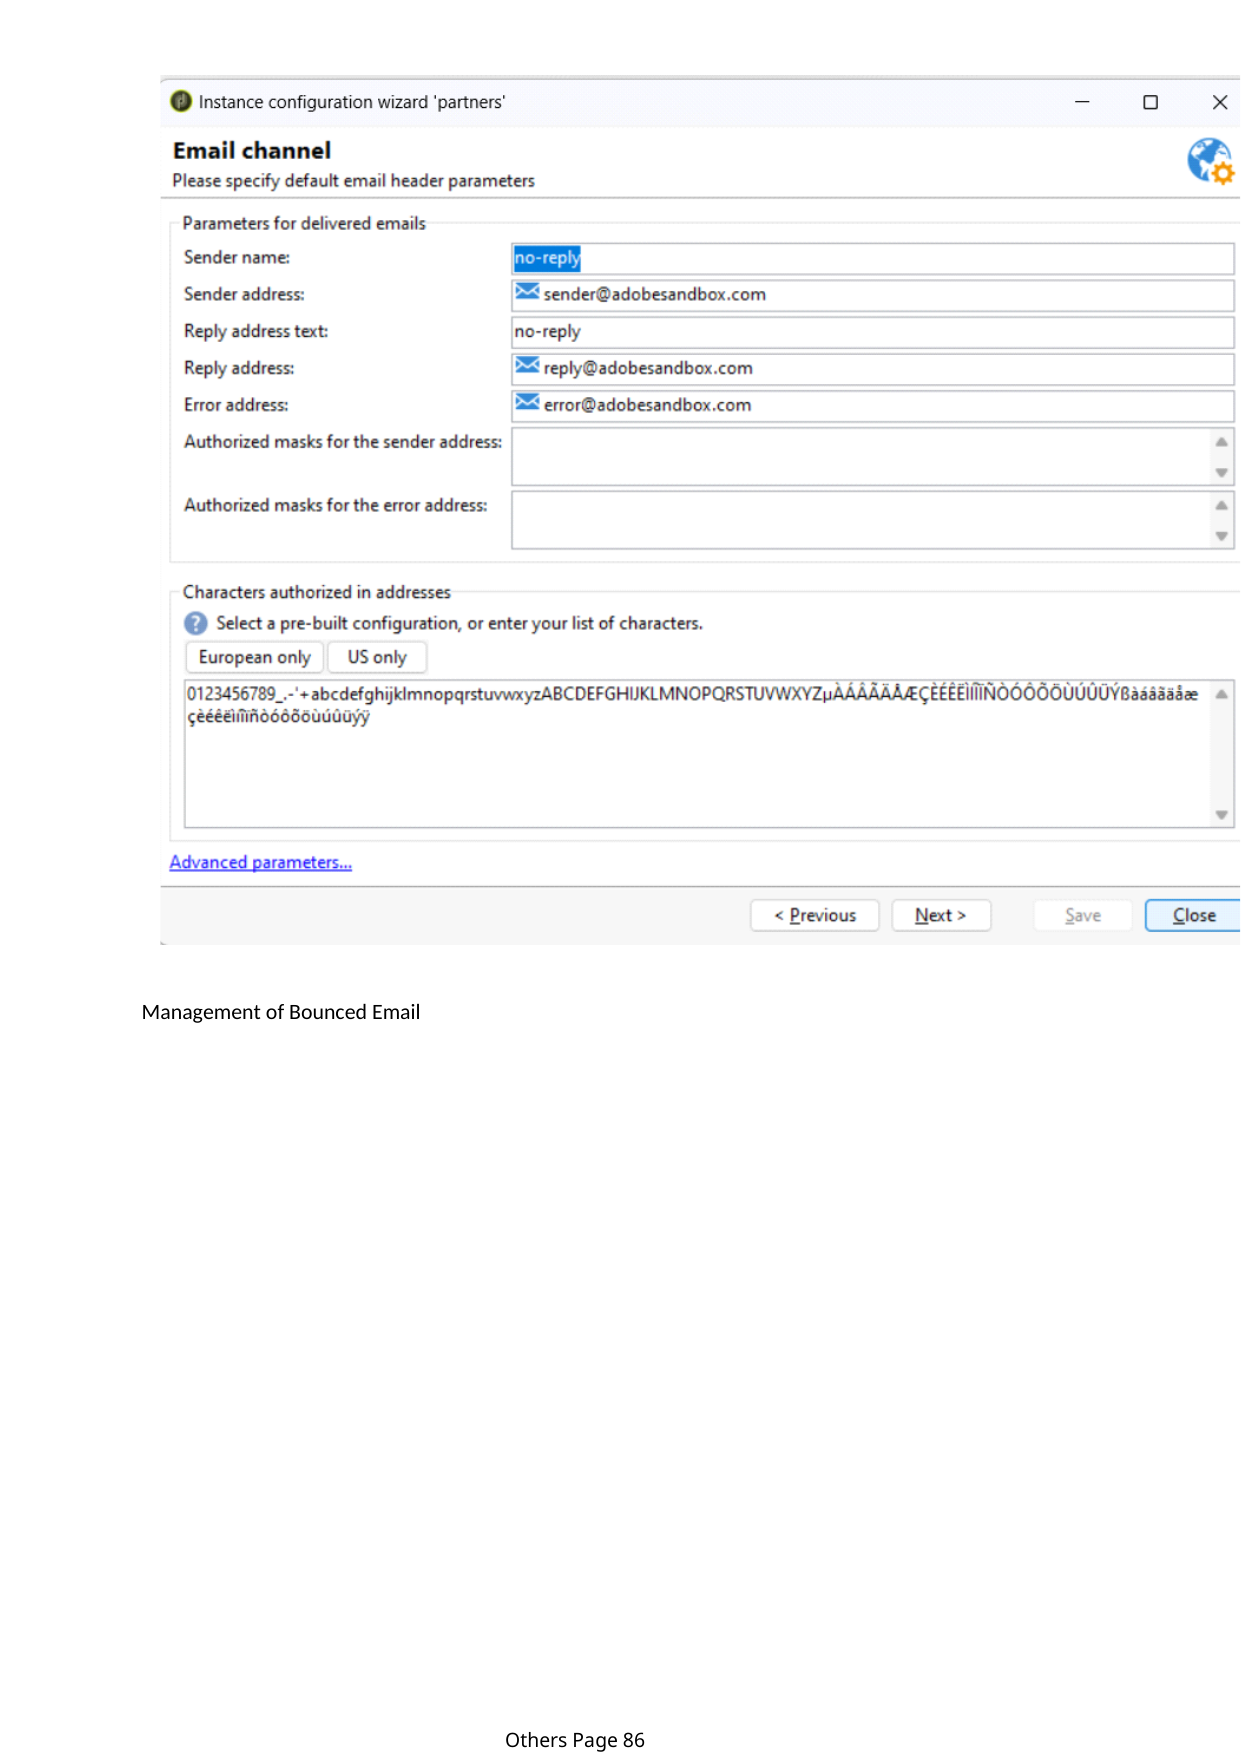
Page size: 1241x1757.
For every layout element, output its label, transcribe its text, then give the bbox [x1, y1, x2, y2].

text Others Page 86 [141, 1730, 645, 1752]
picture [160, 75, 1241, 945]
text Management of Bounced Email [141, 1002, 1234, 1023]
